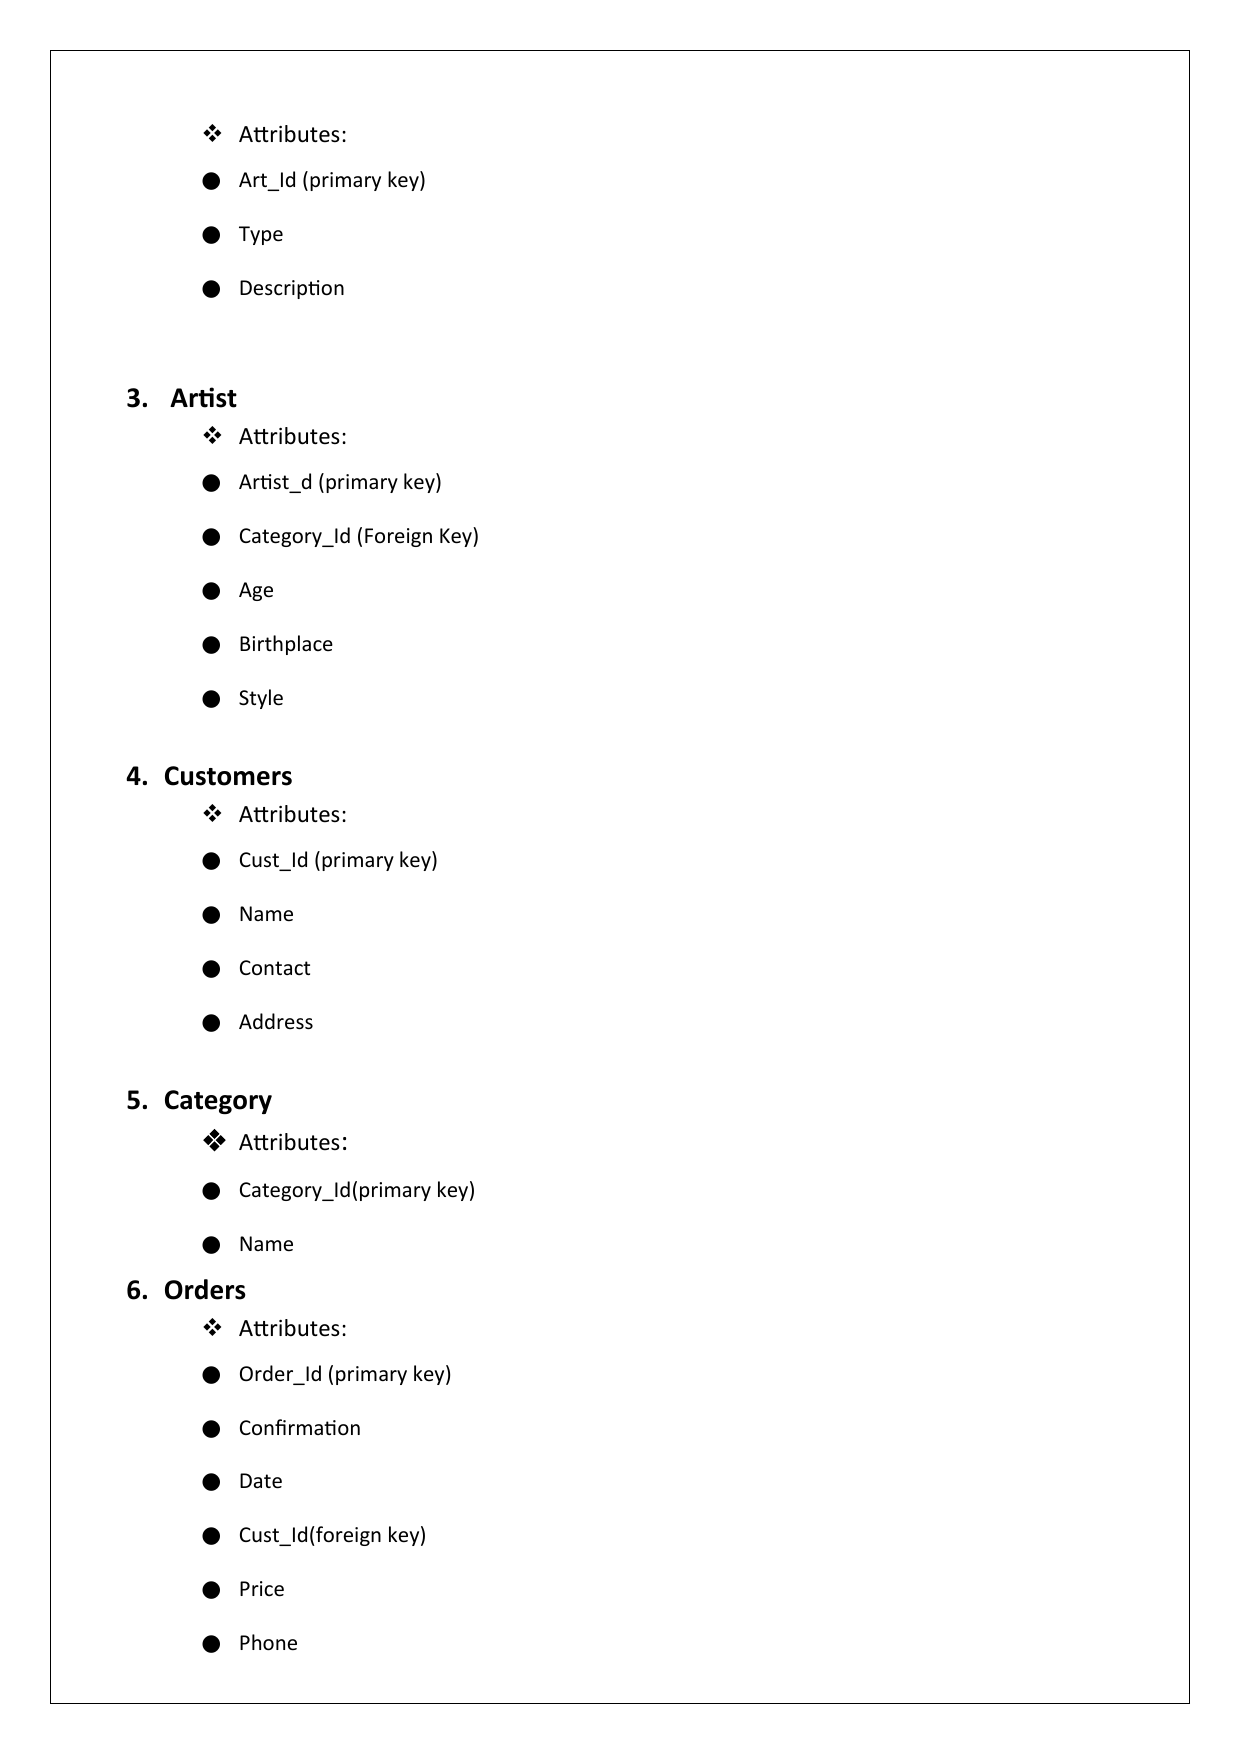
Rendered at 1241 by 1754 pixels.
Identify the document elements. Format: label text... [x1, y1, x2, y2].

list Attributes: [201, 420, 1152, 451]
list Attributes: [201, 798, 1152, 829]
list Category_Id(primary key) [201, 1163, 1152, 1210]
list Artist_d (primary key) [201, 455, 1152, 502]
list Confirmation [201, 1401, 1152, 1448]
list Name [201, 887, 1152, 934]
list Description [201, 261, 1152, 308]
list Price [201, 1563, 1152, 1610]
list Name [201, 1217, 1152, 1264]
list Cust_Id (primary key) [201, 833, 1152, 880]
list Attributes: [201, 1312, 1152, 1342]
list Cust_Id(foreign key) [201, 1509, 1152, 1556]
list Customers [126, 757, 1152, 793]
list Art_Id (primary key) [201, 153, 1152, 200]
list Category_Id (Foreign Key) [201, 509, 1152, 556]
list Date [201, 1455, 1152, 1502]
list Contact [201, 941, 1152, 988]
list Order_Id (primary key) [201, 1347, 1152, 1394]
list Artist [126, 379, 1152, 415]
list Age [201, 563, 1152, 610]
list Address [201, 995, 1152, 1042]
list Birthplace [201, 617, 1152, 664]
list Type [201, 207, 1152, 254]
list Attributes: [201, 118, 1152, 149]
list Category [126, 1081, 1152, 1117]
list Phone [201, 1617, 1152, 1664]
list Orders [126, 1271, 1152, 1307]
list Attributes: [201, 1122, 1152, 1158]
list Style [201, 671, 1152, 718]
